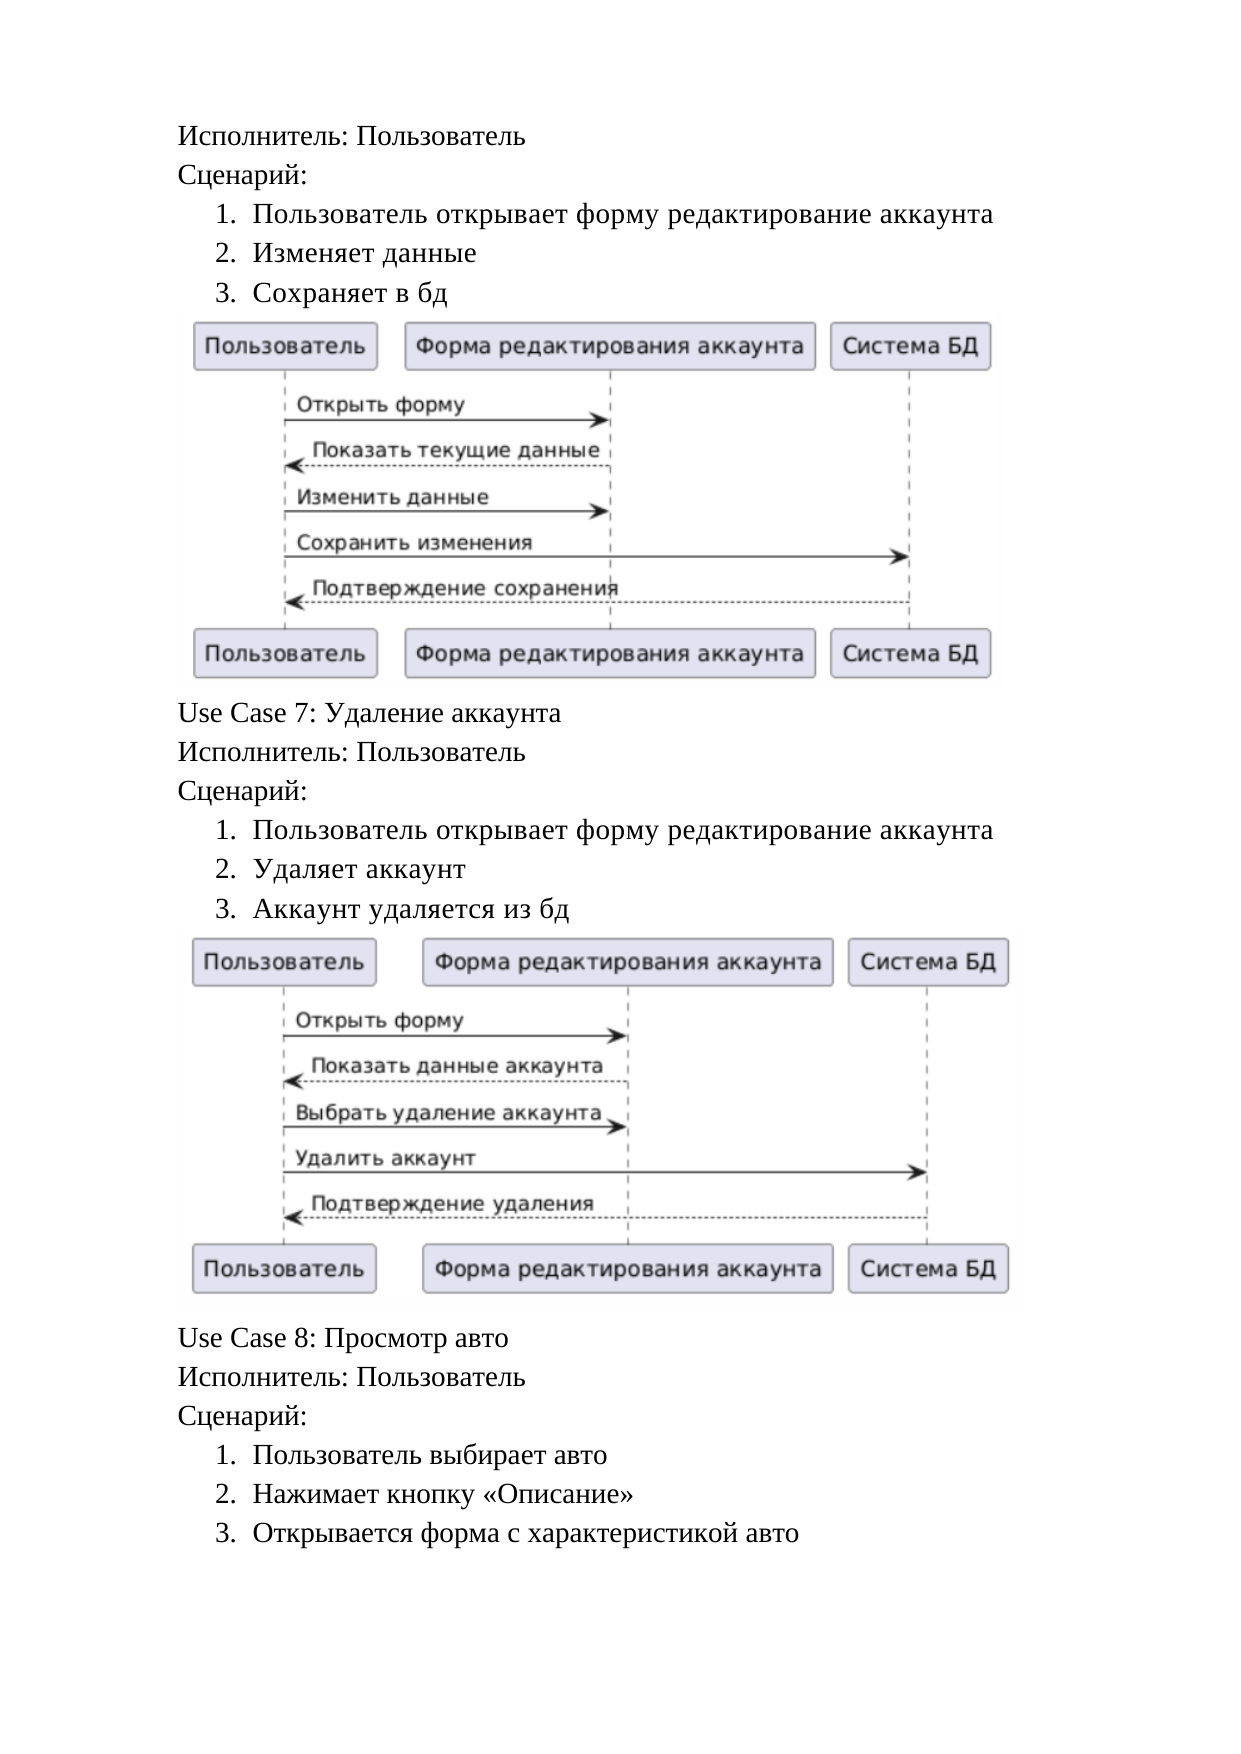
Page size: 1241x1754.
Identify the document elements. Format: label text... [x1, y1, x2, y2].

text Сценарий: [177, 1398, 1152, 1432]
list Удаляет аккаунт [215, 852, 1152, 885]
text Сценарий: [177, 773, 1152, 807]
list Аккаунт удаляется из бд [215, 891, 1152, 924]
list Нажимает кнопку «Описание» [215, 1476, 1152, 1510]
list Пользователь выбирает авто [215, 1437, 1152, 1471]
list Сохраняет в бд [215, 275, 1152, 308]
text Use Case 7: Удаление аккаунта [177, 695, 1152, 728]
text Исполнитель: Пользователь [177, 118, 1152, 152]
picture [177, 313, 1004, 691]
list Изменяет данные [215, 236, 1152, 269]
list Открывается форма с характеристикой авто [215, 1516, 1152, 1549]
list Пользователь открывает форму редактирование аккаунта [215, 812, 1152, 846]
text Исполнитель: Пользователь [177, 734, 1152, 768]
text Use Case 8: Просмотр авто [177, 1320, 1152, 1353]
picture [177, 930, 1023, 1315]
text Сценарий: [177, 157, 1152, 191]
text Исполнитель: Пользователь [177, 1359, 1152, 1392]
list Пользователь открывает форму редактирование аккаунта [215, 196, 1152, 230]
